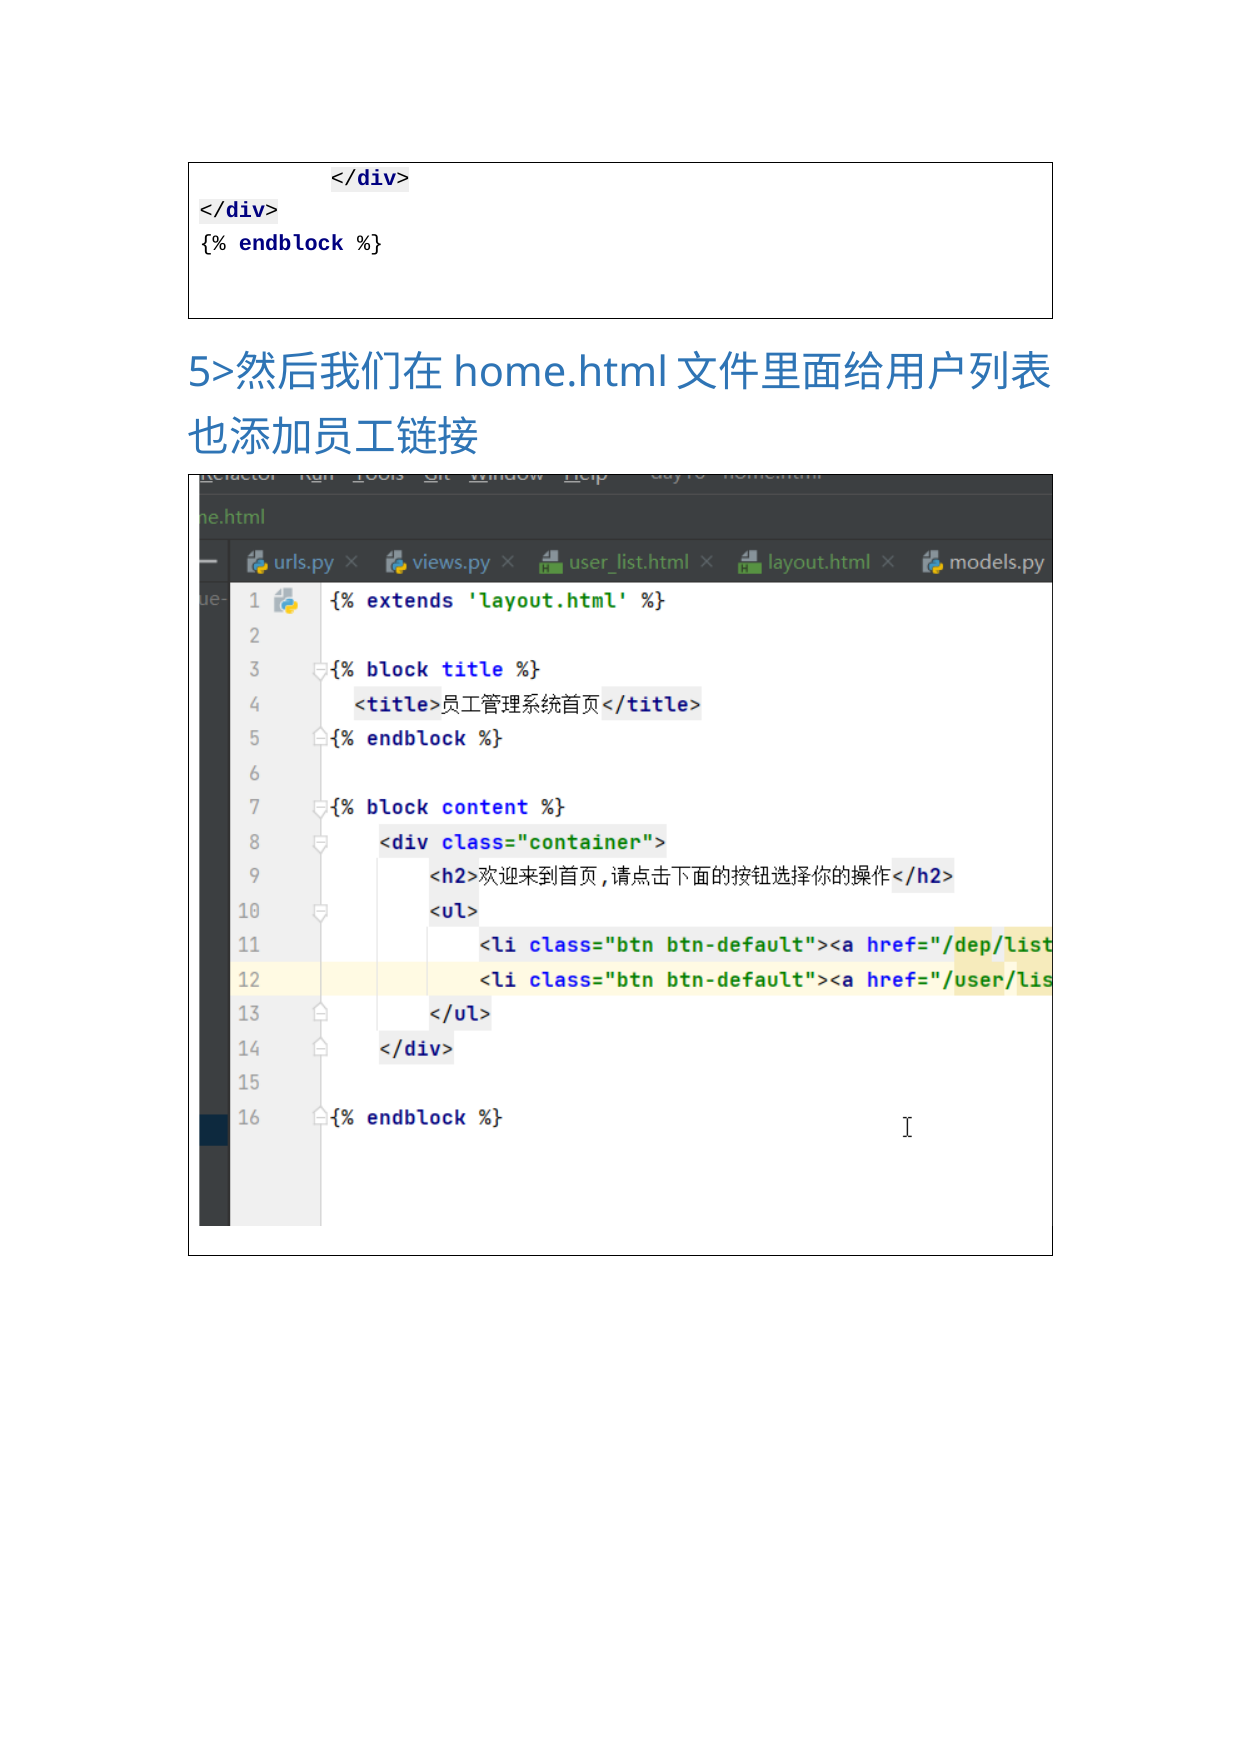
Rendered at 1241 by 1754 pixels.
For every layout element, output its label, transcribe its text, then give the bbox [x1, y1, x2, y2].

subtitle 5>然后我们在home.html文件里面给用户列表也添加员工链接 [187, 336, 1053, 466]
picture [199, 475, 1053, 1226]
table_header [189, 475, 1052, 1255]
